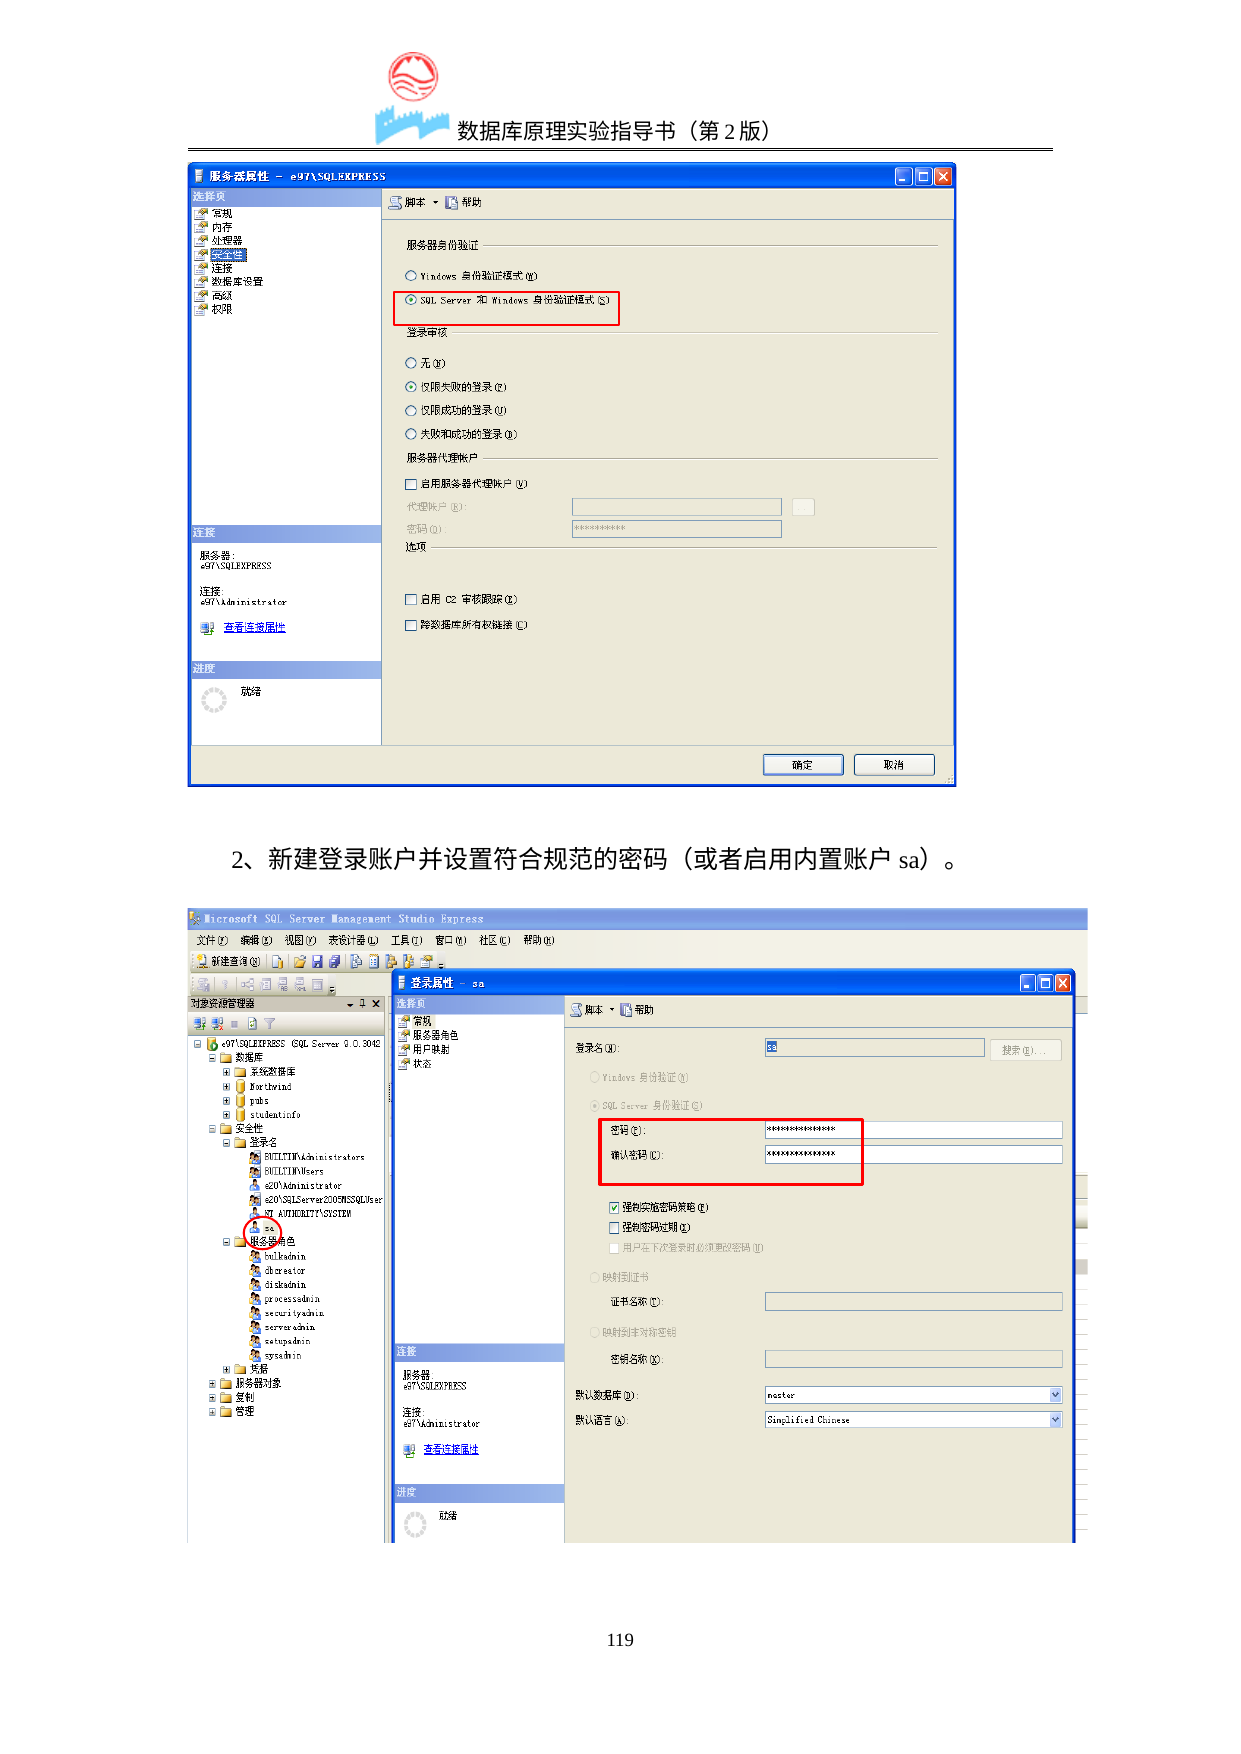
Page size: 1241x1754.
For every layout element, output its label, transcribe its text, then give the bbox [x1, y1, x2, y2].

picture [187, 162, 957, 787]
picture [375, 52, 451, 145]
picture [187, 908, 1088, 1543]
text 2、新建登录账户并设置符合规范的密码（或者启用内置账户sa）。 [187, 825, 1053, 890]
